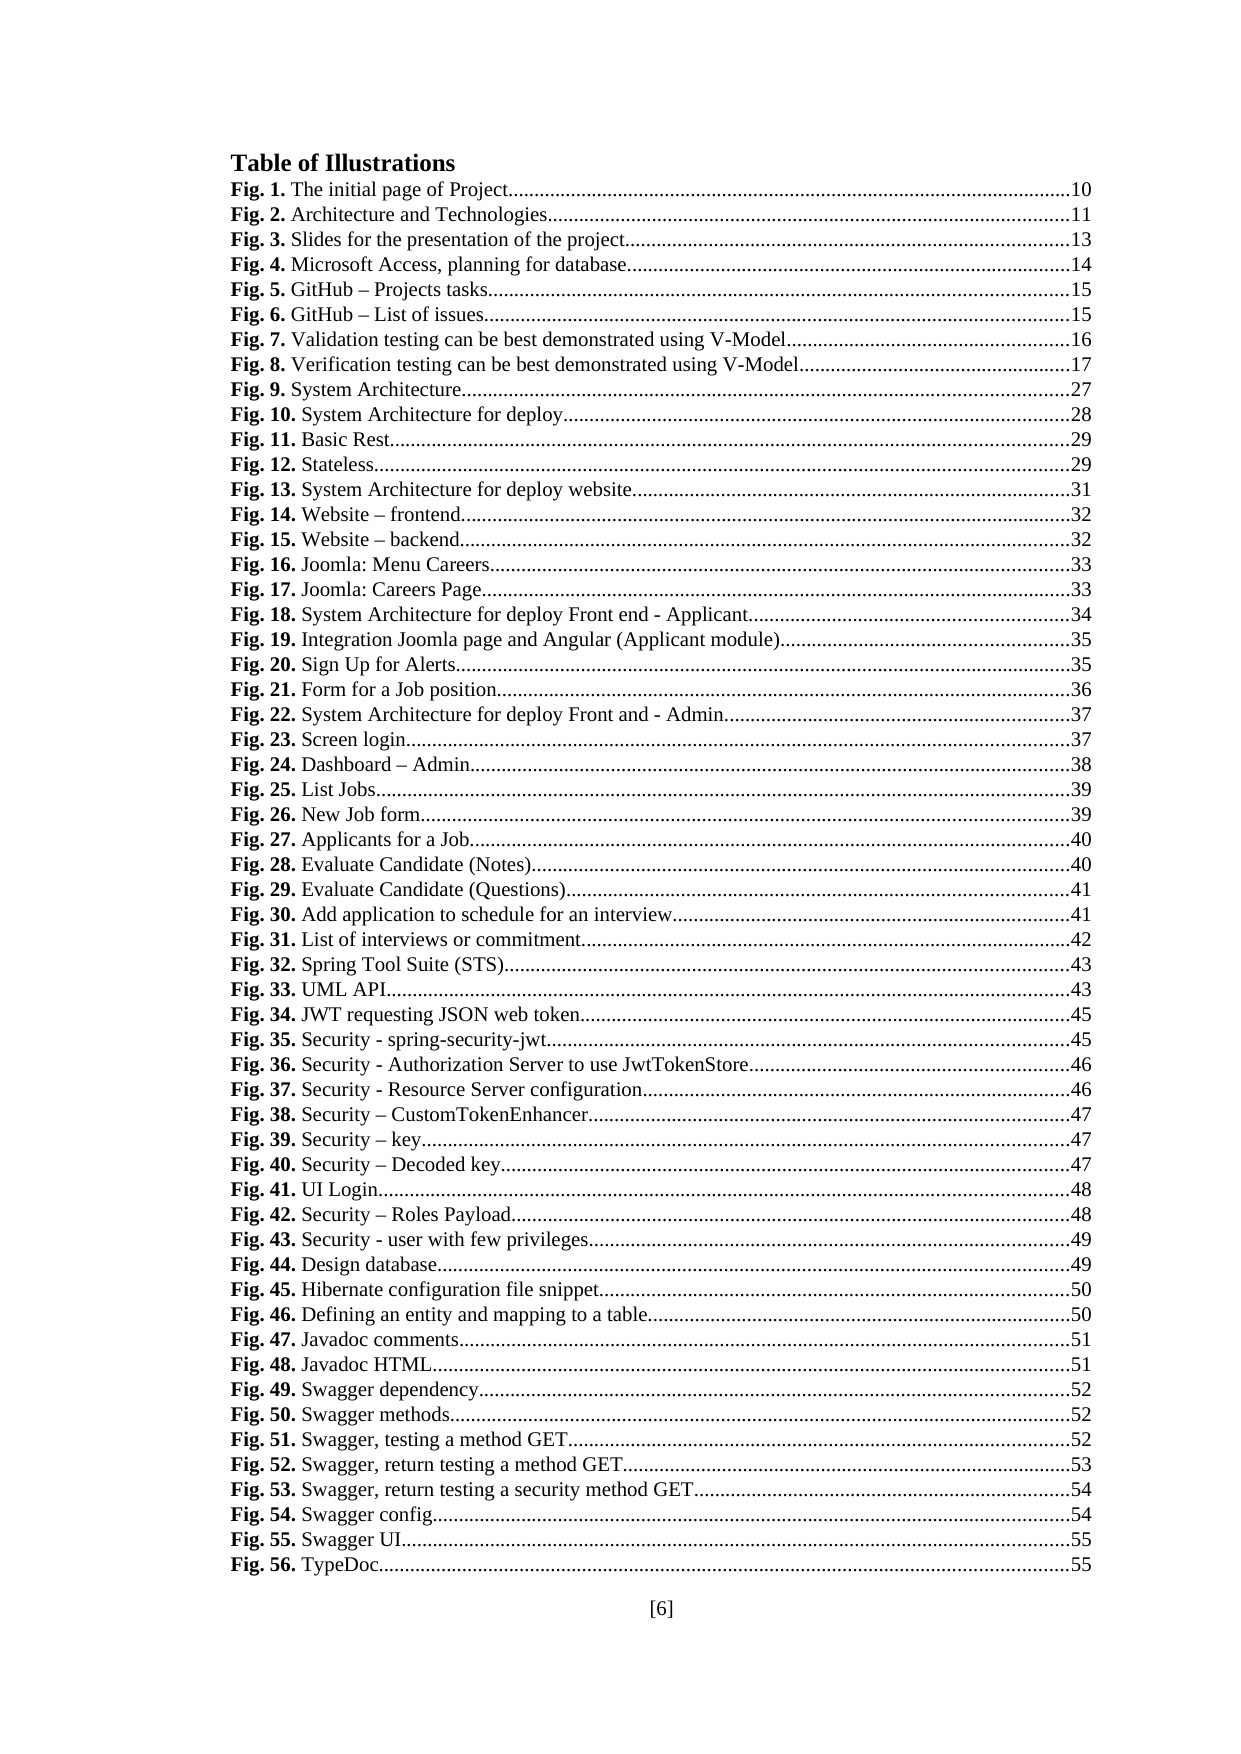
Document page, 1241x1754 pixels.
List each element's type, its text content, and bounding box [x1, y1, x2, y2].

text Fig. 9. System Architecture. 27 [207, 376, 1092, 401]
text Fig. 51. Swagger, testing a method GET 52 [207, 1426, 1092, 1451]
text Fig. 13. System Architecture for deploy website. 31 [207, 476, 1092, 501]
text Fig. 34. JWT requesting JSON web token 45 [207, 1001, 1092, 1026]
text Fig. 45. Hibernate configuration file snippet. 50 [207, 1276, 1092, 1301]
text Fig. 56. TypeDoc 55 [207, 1551, 1092, 1576]
text Fig. 10. System Architecture for deploy. 28 [207, 401, 1092, 426]
text Fig. 6. GitHub – List of issues. 15 [207, 301, 1092, 326]
text Fig. 23. Screen login 37 [207, 726, 1092, 751]
text Fig. 4. Microsoft Access, planning for database. 14 [207, 251, 1092, 276]
text Fig. 25. List Jobs 39 [207, 776, 1092, 801]
text Fig. 2. Architecture and Technologies 11 [207, 201, 1092, 226]
text Fig. 55. Swagger UI 55 [207, 1526, 1092, 1551]
text Fig. 42. Security – Roles Payload 48 [207, 1201, 1092, 1226]
text Fig. 47. Javadoc comments. 51 [207, 1326, 1092, 1351]
text Fig. 11. Basic Rest 29 [207, 426, 1092, 451]
text Fig. 28. Evaluate Candidate (Notes). 40 [207, 851, 1092, 876]
text Fig. 3. Slides for the presentation of the project. 13 [207, 226, 1092, 251]
text Fig. 44. Design database 49 [207, 1251, 1092, 1276]
text Fig. 12. Stateless 29 [207, 451, 1092, 476]
text Fig. 20. Sign Up for Alerts 35 [207, 651, 1092, 676]
text Fig. 17. Joomla: Careers Page 33 [207, 576, 1092, 601]
text Fig. 54. Swagger config 54 [207, 1501, 1092, 1526]
text Fig. 41. UI Login 48 [207, 1176, 1092, 1201]
text Fig. 43. Security - user with few privileges. 49 [207, 1226, 1092, 1251]
text Fig. 8. Verification testing can be best demonstrated using V-Model 17 [207, 351, 1092, 376]
text Fig. 50. Swagger methods 52 [207, 1401, 1092, 1426]
text Fig. 31. List of interviews or commitment. 42 [207, 926, 1092, 951]
text Fig. 33. UML API 43 [207, 976, 1092, 1001]
text Fig. 7. Validation testing can be best demonstrated using V-Model 16 [207, 326, 1092, 351]
text Fig. 26. New Job form. 39 [207, 801, 1092, 826]
text Fig. 52. Swagger, return testing a method GET 53 [207, 1451, 1092, 1476]
text Fig. 46. Defining an entity and mapping to a table. 50 [207, 1301, 1092, 1326]
text Fig. 32. Spring Tool Suite (STS) 43 [207, 951, 1092, 976]
text Fig. 53. Swagger, return testing a security method GET 54 [207, 1476, 1092, 1501]
text Fig. 36. Security - Authorization Server to use JwtTokenStore 46 [207, 1051, 1092, 1076]
text Fig. 24. Dashboard – Admin 38 [207, 751, 1092, 776]
text Fig. 16. Joomla: Menu Careers 33 [207, 551, 1092, 576]
text Fig. 14. Website – frontend. 32 [207, 501, 1092, 526]
text Fig. 1. The initial page of Project 10 [207, 176, 1092, 201]
text Fig. 48. Javadoc HTML. 51 [207, 1351, 1092, 1376]
text Fig. 15. Website – backend 32 [207, 526, 1092, 551]
text Fig. 40. Security – Decoded key 47 [207, 1151, 1092, 1176]
text Fig. 49. Swagger dependency 52 [207, 1376, 1092, 1401]
text Fig. 29. Evaluate Candidate (Questions). 41 [207, 876, 1092, 901]
text Fig. 35. Security - spring-security-jwt 45 [207, 1026, 1092, 1051]
text Fig. 38. Security – CustomTokenEnhancer 47 [207, 1101, 1092, 1126]
text Fig. 27. Applicants for a Job. 40 [207, 826, 1092, 851]
text Table of Illustrations [207, 148, 1092, 176]
text Fig. 22. System Architecture for deploy Front and - Admin. 37 [207, 701, 1092, 726]
text Fig. 39. Security – key. 47 [207, 1126, 1092, 1151]
text Fig. 30. Add application to schedule for an interview. 41 [207, 901, 1092, 926]
text Fig. 5. GitHub – Projects tasks. 15 [207, 276, 1092, 301]
text Fig. 19. Integration Joomla page and Angular (Applicant module) 35 [207, 626, 1092, 651]
text Fig. 37. Security - Resource Server configuration 46 [207, 1076, 1092, 1101]
text Fig. 21. Form for a Job position. 36 [207, 676, 1092, 701]
text Fig. 18. System Architecture for deploy Front end - Applicant. 34 [207, 601, 1092, 626]
